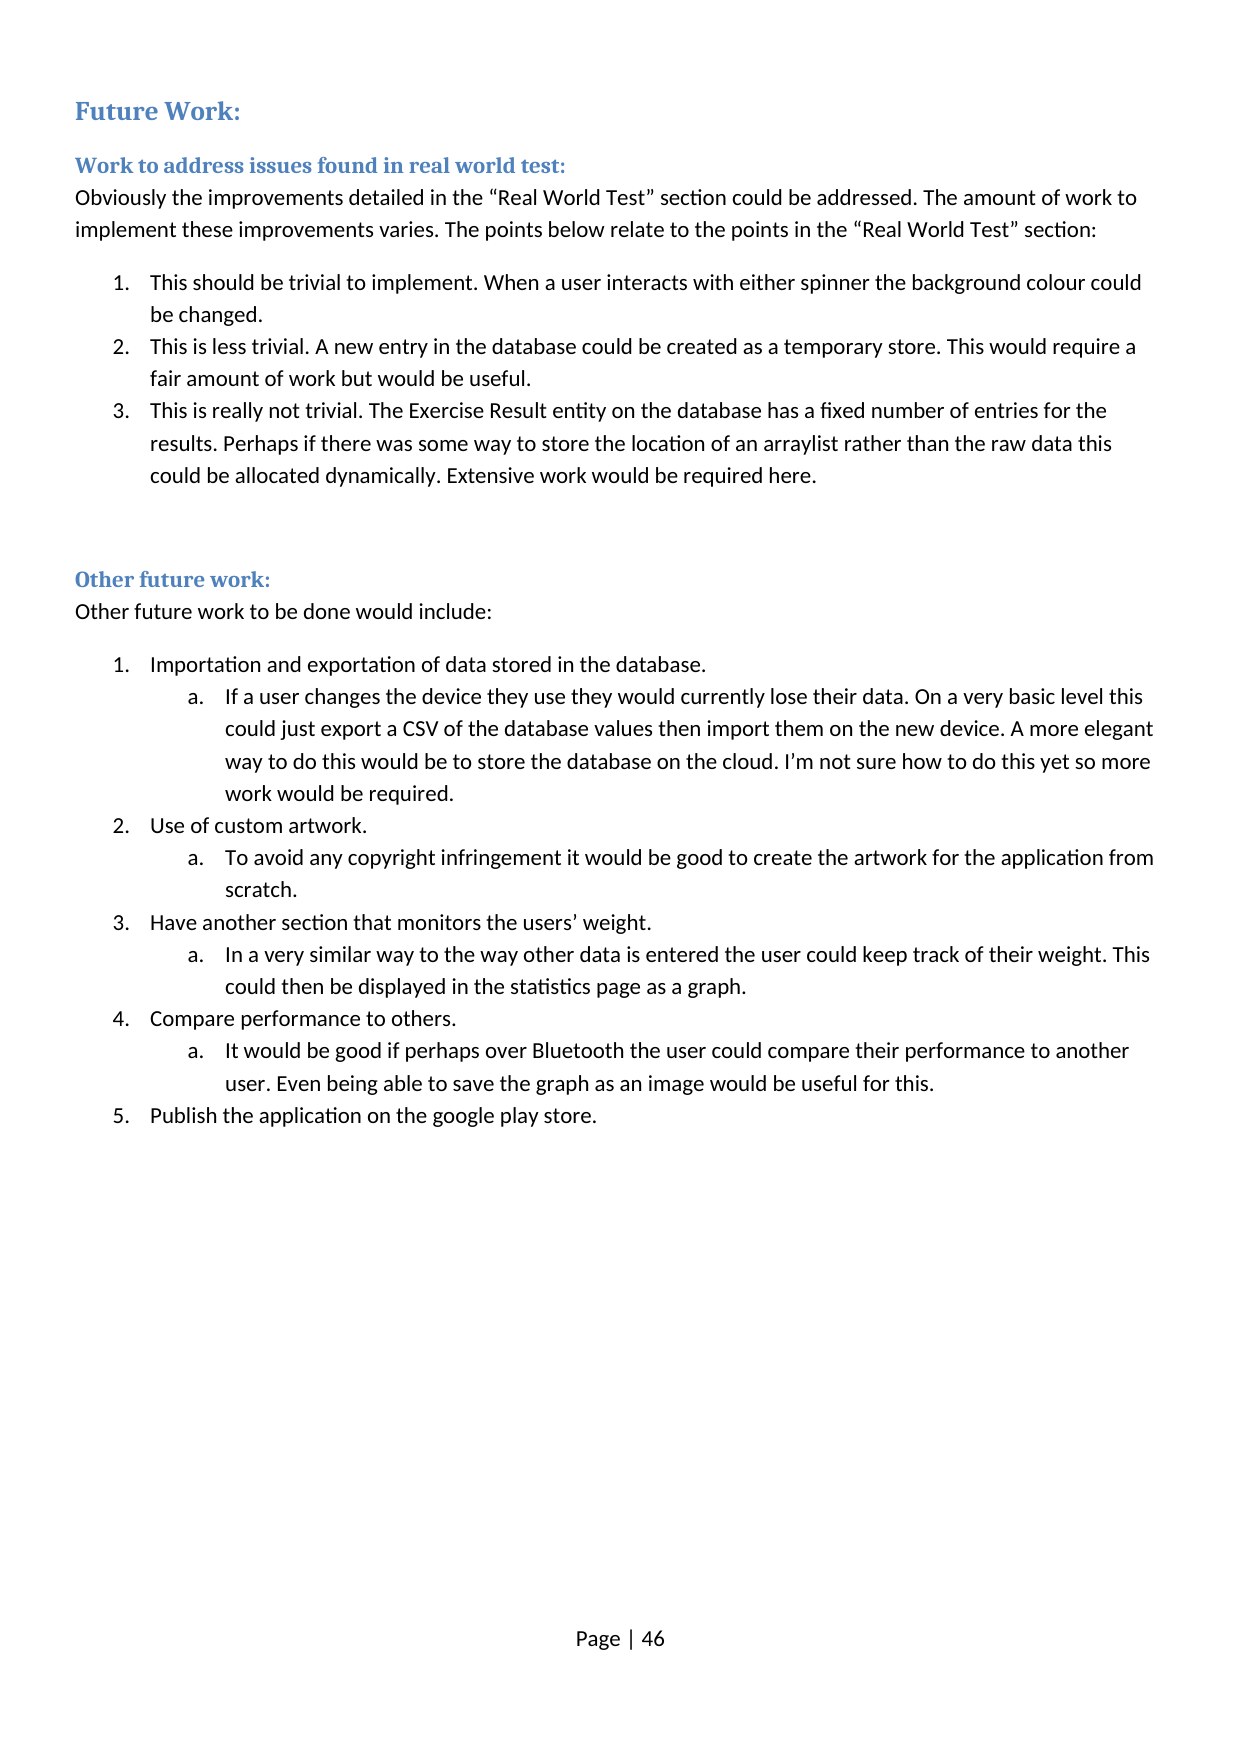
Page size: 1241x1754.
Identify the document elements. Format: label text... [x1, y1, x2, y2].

list It would be good if perhaps over Bluetooth the user could compare their performance to another user. Even being able to save the graph as an image would be useful for this. [187, 1036, 1165, 1097]
list Publish the application on the google play store. [112, 1101, 1165, 1129]
list Importation and exportation of data stored in the database. [112, 650, 1165, 678]
list To avoid any copyright infringement it would be good to create the artwork for the application from scratch. [187, 843, 1165, 903]
list Have another section that monitors the users’ weight. [112, 908, 1165, 936]
text Obviously the improvements detailed in the “Real World Test” section could be addressed. The amount of work to implement these improvements varies. The points below relate to the points in the “Real World Test” section: [75, 183, 1165, 243]
subtitle Work to address issues found in real world test: [75, 152, 1165, 179]
list This is really not trivial. The Exercise Result entity on the database has a fixed number of entries for the results. Perhaps if there was some way to store the location of an arraylist rather than the raw data this could be allocated dynamically. Extensive work would be required here. [112, 397, 1165, 489]
list In a very similar way to the way other data is entered the user could keep track of their weight. This could then be displayed in the statistics page as a graph. [187, 940, 1165, 1000]
subtitle Other future work: [75, 567, 1165, 593]
list If a user changes the device they use they would currently lose their data. On a very basic level this could just export a CSV of the database values then import them on the new device. A more elegant way to do this would be to store the database on the cloud. I’m not sure how to do this yet so more work would be required. [187, 682, 1165, 807]
subtitle Future Work: [75, 96, 1165, 127]
list This should be trivial to implement. When a user interacts with either spinner the background colour could be changed. [112, 268, 1165, 328]
list This is less trivial. A new entry in the database could be created as a temporary store. This would require a fair amount of work but would be useful. [112, 332, 1165, 392]
list Use of custom artwork. [112, 811, 1165, 839]
text Other future work to be done would include: [75, 597, 1165, 625]
list Compare performance to others. [112, 1004, 1165, 1032]
